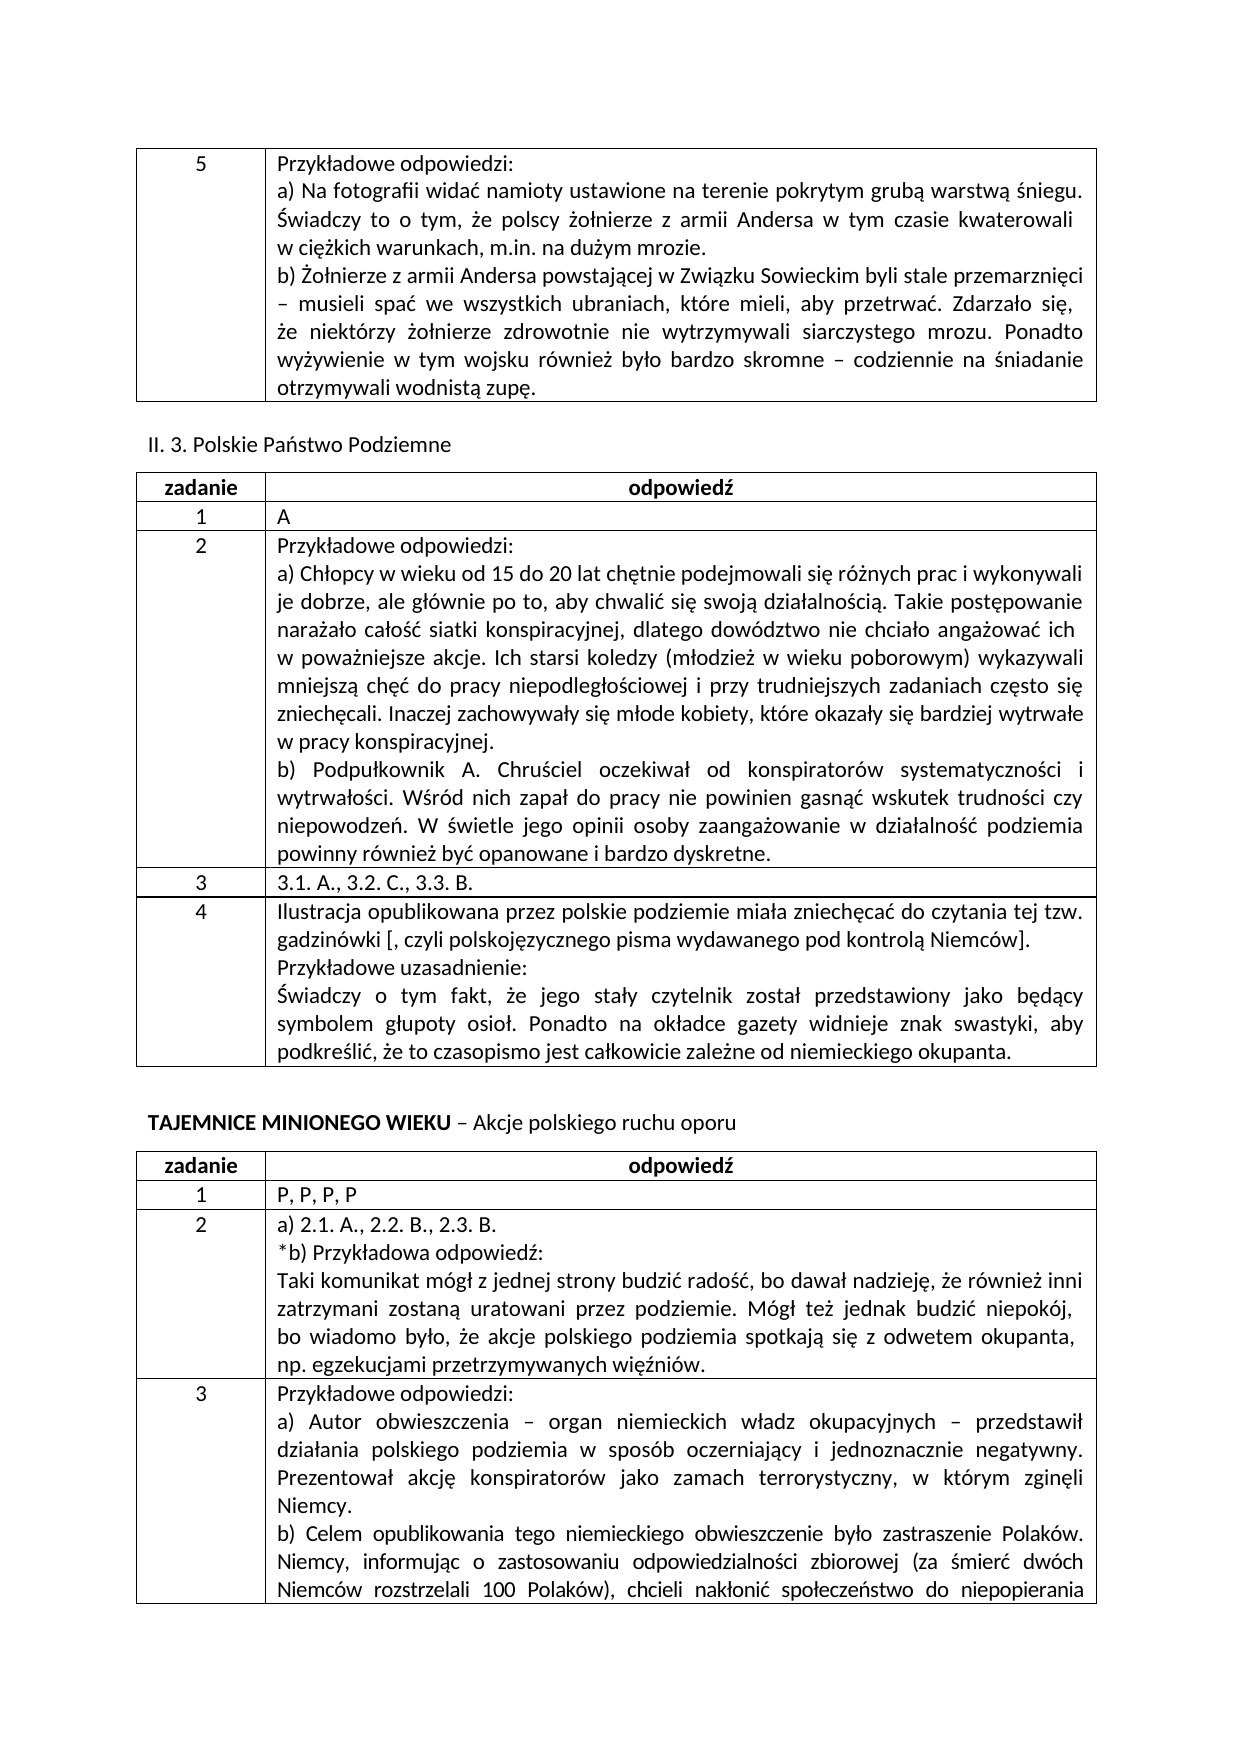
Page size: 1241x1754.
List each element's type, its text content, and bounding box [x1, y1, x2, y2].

table_header odpowiedź [266, 1152, 1096, 1179]
table_cell Przykładowe odpowiedzi: a) Na fotografii widać namioty ustawione na terenie pokrytym grubą warstwą śniegu. Świadczy to o tym, że polscy żołnierze z armii Andersa w tym czasie kwaterowali w ciężkich warunkach, m.in. na dużym mrozie. b) Żołnierze z armii Andersa powstającej w Związku Sowieckim byli stale przemarznięci – musieli spać we wszystkich ubraniach, które mieli, aby przetrwać. Zdarzało się, że niektórzy żołnierze zdrowotnie nie wytrzymywali siarczystego mrozu. Ponadto wyżywienie w tym wojsku również było bardzo skromne – codziennie na śniadanie otrzymywali wodnistą zupę. [266, 149, 1096, 401]
table_cell 4 [137, 898, 265, 1066]
text TAJEMNICE MINIONEGO WIEKU – Akcje polskiego ruchu oporu [148, 1108, 1093, 1137]
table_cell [266, 1379, 1096, 1603]
text II. 3. Polskie Państwo Podziemne [148, 430, 1093, 458]
table_cell P, P, P, P [266, 1181, 1096, 1209]
table_cell 3 [137, 868, 265, 896]
table_cell 3 [137, 1379, 265, 1603]
table_cell 3.1. A., 3.2. C., 3.3. B. [266, 868, 1096, 896]
table_cell 1 [137, 502, 265, 530]
table_cell A [266, 502, 1096, 530]
table_cell 5 [137, 149, 265, 401]
table_cell 2 [137, 531, 265, 867]
table_cell 2 [137, 1210, 265, 1378]
table_header zadanie [137, 1152, 265, 1179]
table_header zadanie [137, 473, 265, 501]
table_cell Ilustracja opublikowana przez polskie podziemie miała zniechęcać do czytania tej tzw. gadzinówki [, czyli polskojęzycznego pisma wydawanego pod kontrolą Niemców]. Przykładowe uzasadnienie: Świadczy o tym fakt, że jego stały czytelnik został przedstawiony jako będący symbolem głupoty osioł. Ponadto na okładce gazety widnieje znak swastyki, aby podkreślić, że to czasopismo jest całkowicie zależne od niemieckiego okupanta. [266, 898, 1096, 1066]
table_cell 1 [137, 1181, 265, 1209]
table_cell Przykładowe odpowiedzi: a) Chłopcy w wieku od 15 do 20 lat chętnie podejmowali się różnych prac i wykonywali je dobrze, ale głównie po to, aby chwalić się swoją działalnością. Takie postępowanie narażało całość siatki konspiracyjnej, dlatego dowództwo nie chciało angażować ich w poważniejsze akcje. Ich starsi koledzy (młodzież w wieku poborowym) wykazywali mniejszą chęć do pracy niepodległościowej i przy trudniejszych zadaniach często się zniechęcali. Inaczej zachowywały się młode kobiety, które okazały się bardziej wytrwałe w pracy konspiracyjnej. b) Podpułkownik A. Chruściel oczekiwał od konspiratorów systematyczności i wytrwałości. Wśród nich zapał do pracy nie powinien gasnąć wskutek trudności czy niepowodzeń. W świetle jego opinii osoby zaangażowanie w działalność podziemia powinny również być opanowane i bardzo dyskretne. [266, 531, 1096, 867]
table_header odpowiedź [266, 473, 1096, 501]
table_cell a) 2.1. A., 2.2. B., 2.3. B. *b) Przykładowa odpowiedź: Taki komunikat mógł z jednej strony budzić radość, bo dawał nadzieję, że również inni zatrzymani zostaną uratowani przez podziemie. Mógł też jednak budzić niepokój, bo wiadomo było, że akcje polskiego podziemia spotkają się z odwetem okupanta, np. egzekucjami przetrzymywanych więźniów. [266, 1210, 1096, 1378]
